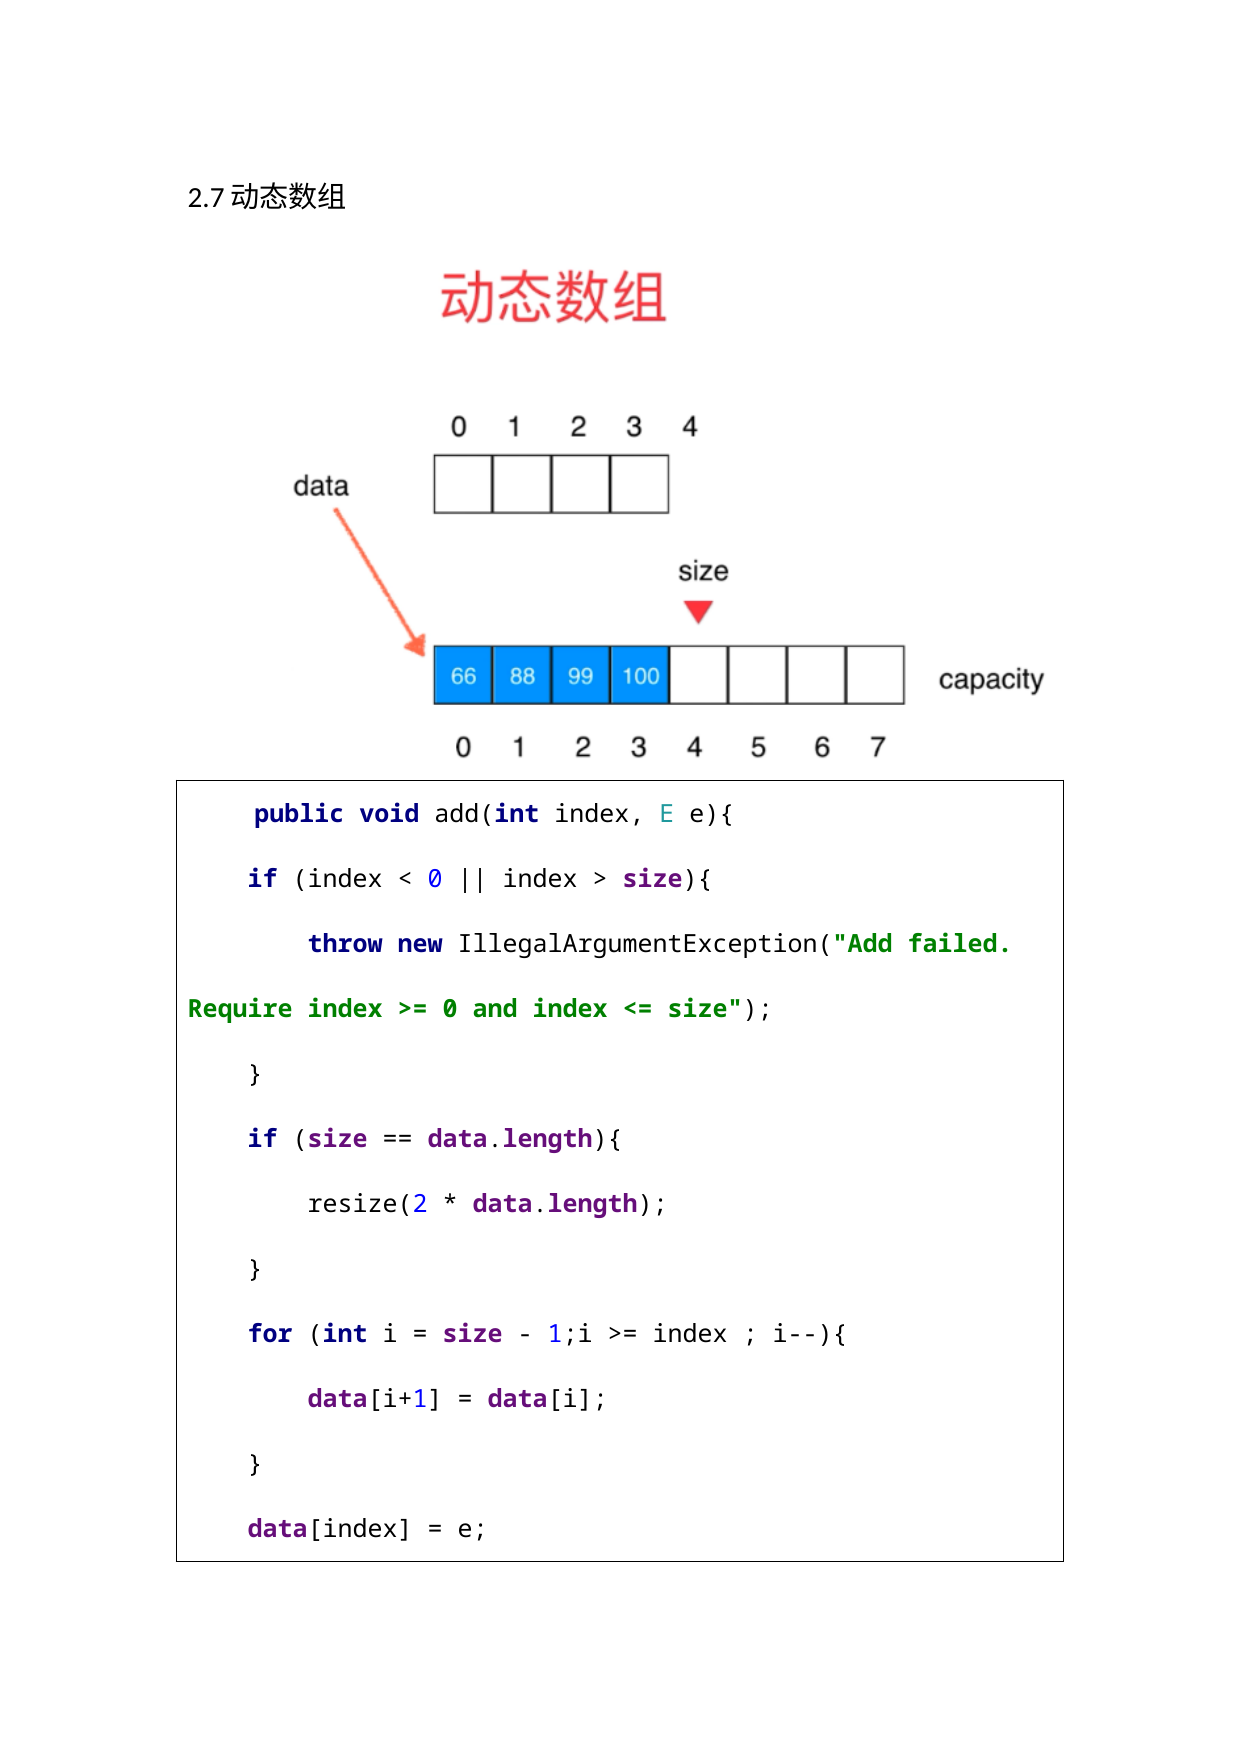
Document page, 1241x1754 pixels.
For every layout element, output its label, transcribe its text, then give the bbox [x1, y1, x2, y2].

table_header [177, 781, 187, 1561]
picture [187, 259, 1053, 772]
subtitle 2.7动态数组 [187, 162, 1053, 227]
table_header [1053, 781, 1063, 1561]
